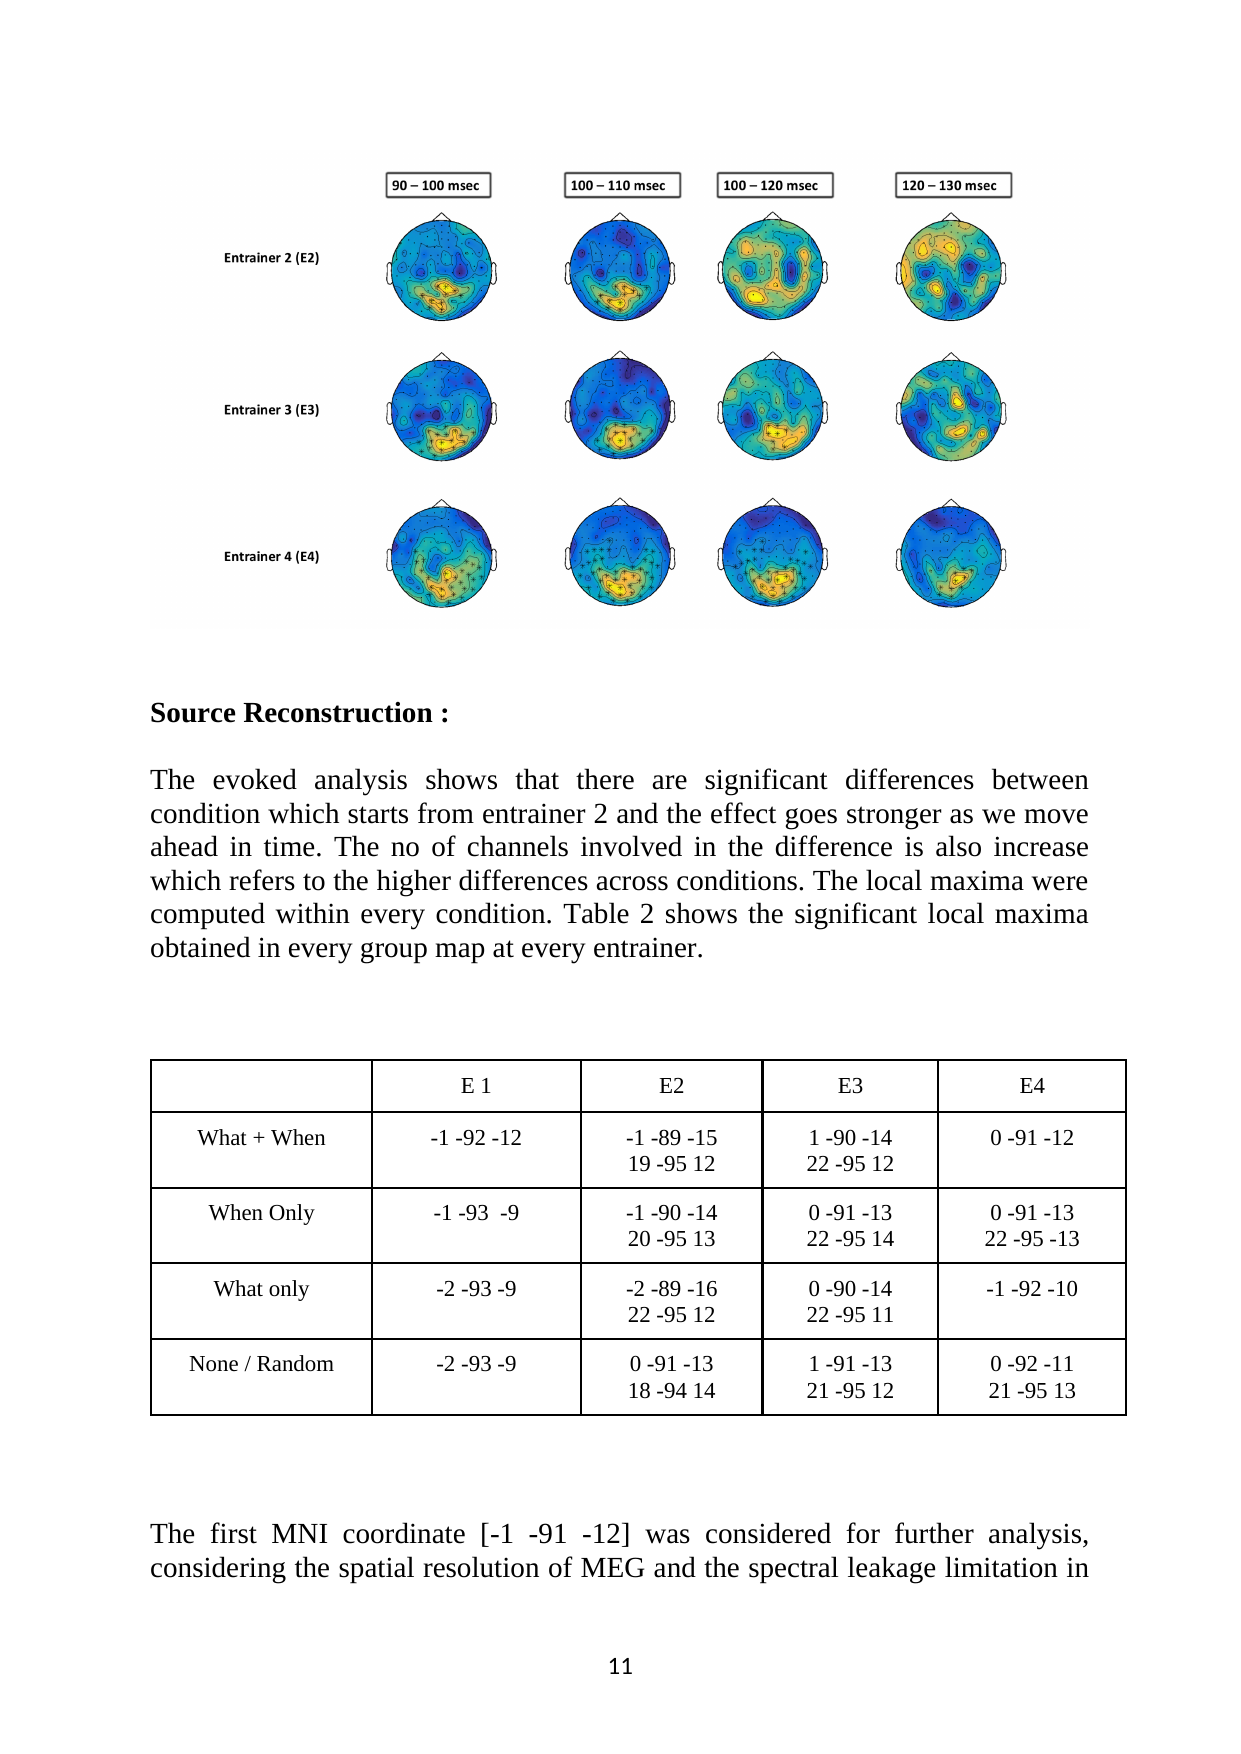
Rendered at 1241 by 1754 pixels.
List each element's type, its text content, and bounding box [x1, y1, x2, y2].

text Source Reconstruction : [150, 695, 1090, 729]
table_cell 0 -92 -11 21 -95 13 [939, 1340, 1125, 1413]
table_cell 1 -90 -14 22 -95 12 [764, 1113, 937, 1187]
table_cell -2 -89 -16 22 -95 12 [582, 1264, 761, 1338]
table_header E2 [582, 1061, 761, 1111]
table_cell 0 -91 -13 18 -94 14 [582, 1340, 761, 1413]
table_cell -2 -93 -9 [373, 1264, 580, 1338]
table_header E3 [764, 1061, 937, 1111]
table_cell 0 -91 -13 22 -95 -13 [939, 1189, 1125, 1262]
table_cell -1 -93 -9 [373, 1189, 580, 1262]
picture [150, 150, 1090, 629]
table_header E4 [939, 1061, 1125, 1111]
table_cell When Only [152, 1189, 371, 1262]
text The evoked analysis shows that there are significant differences between condition which starts from entrainer 2 and the effect goes stronger as we move ahead in time. The no of channels involved in the difference is also increase which refers to the higher differences across conditions. The local maxima were computed within every condition. Table 2 shows the significant local maxima obtained in every group map at every entrainer. [150, 762, 1090, 963]
table_cell -2 -93 -9 [373, 1340, 580, 1413]
table_cell What only [152, 1264, 371, 1338]
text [150, 1516, 1090, 1583]
table_cell What + When [152, 1113, 371, 1187]
table_header [152, 1061, 371, 1111]
table_cell 1 -91 -13 21 -95 12 [764, 1340, 937, 1413]
table_cell -1 -92 -10 [939, 1264, 1125, 1338]
table_cell 0 -90 -14 22 -95 11 [764, 1264, 937, 1338]
table_cell 0 -91 -13 22 -95 14 [764, 1189, 937, 1262]
table_header E 1 [373, 1061, 580, 1111]
table_cell 0 -91 -12 [939, 1113, 1125, 1187]
table_cell None / Random [152, 1340, 371, 1413]
table_cell -1 -90 -14 20 -95 13 [582, 1189, 761, 1262]
table_cell -1 -92 -12 [373, 1113, 580, 1187]
table_cell -1 -89 -15 19 -95 12 [582, 1113, 761, 1187]
